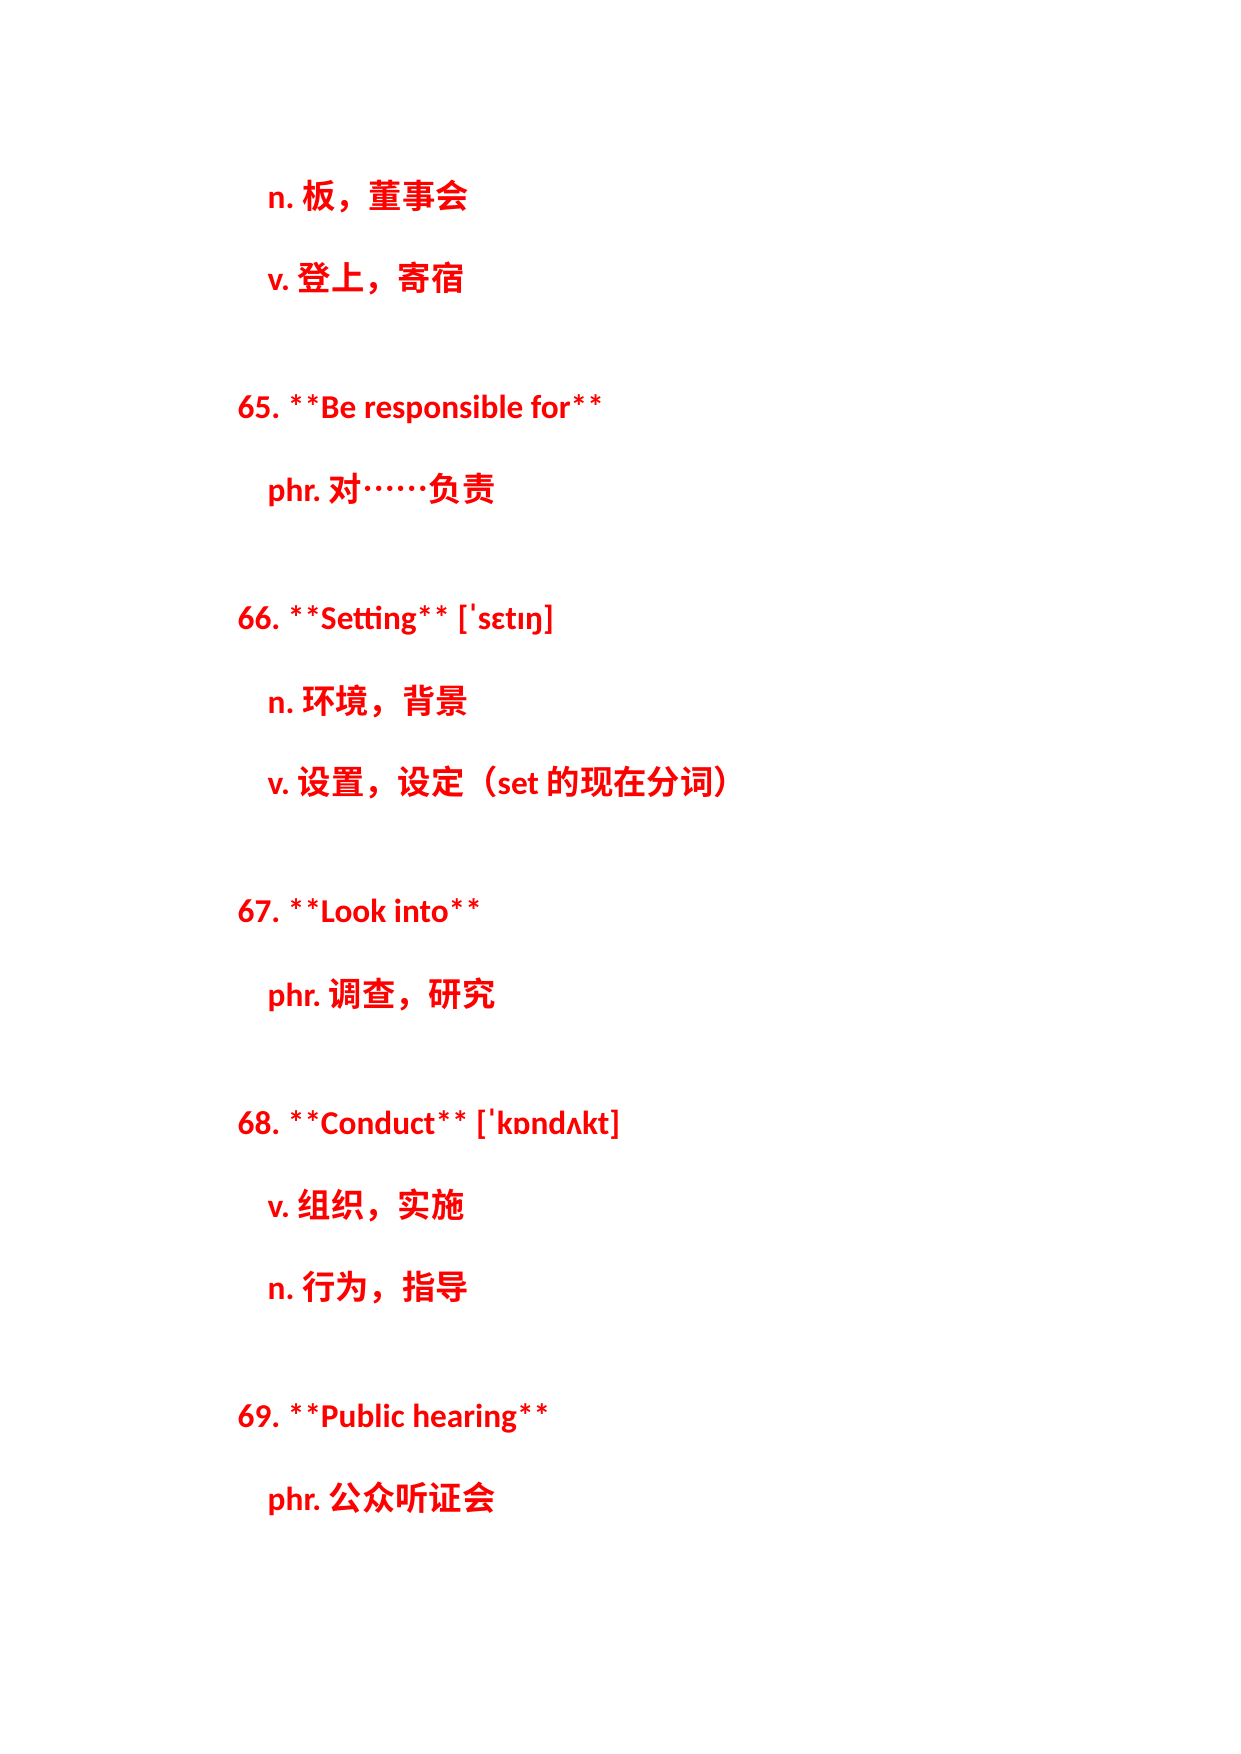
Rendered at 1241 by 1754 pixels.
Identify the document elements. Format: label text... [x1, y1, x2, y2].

list n. 行为，指导 [187, 1252, 1053, 1317]
list 67. **Look into** [187, 878, 1053, 943]
list v. 组织，实施 [187, 1171, 1053, 1236]
list phr. 调查，研究 [187, 959, 1053, 1024]
list 68. **Conduct** [ˈkɒndʌkt] [187, 1089, 1053, 1154]
list 65. **Be responsible for** [187, 373, 1053, 438]
list n. 板，董事会 [187, 162, 1053, 227]
list v. 登上，寄宿 [187, 243, 1053, 308]
list 66. **Setting** [ˈsɛtɪŋ] [187, 585, 1053, 650]
list 69. **Public hearing** [187, 1382, 1053, 1447]
list v. 设置，设定（set 的现在分词） [187, 748, 1053, 813]
list phr. 公众听证会 [187, 1464, 1053, 1529]
list phr. 对……负责 [187, 455, 1053, 520]
list n. 环境，背景 [187, 666, 1053, 731]
